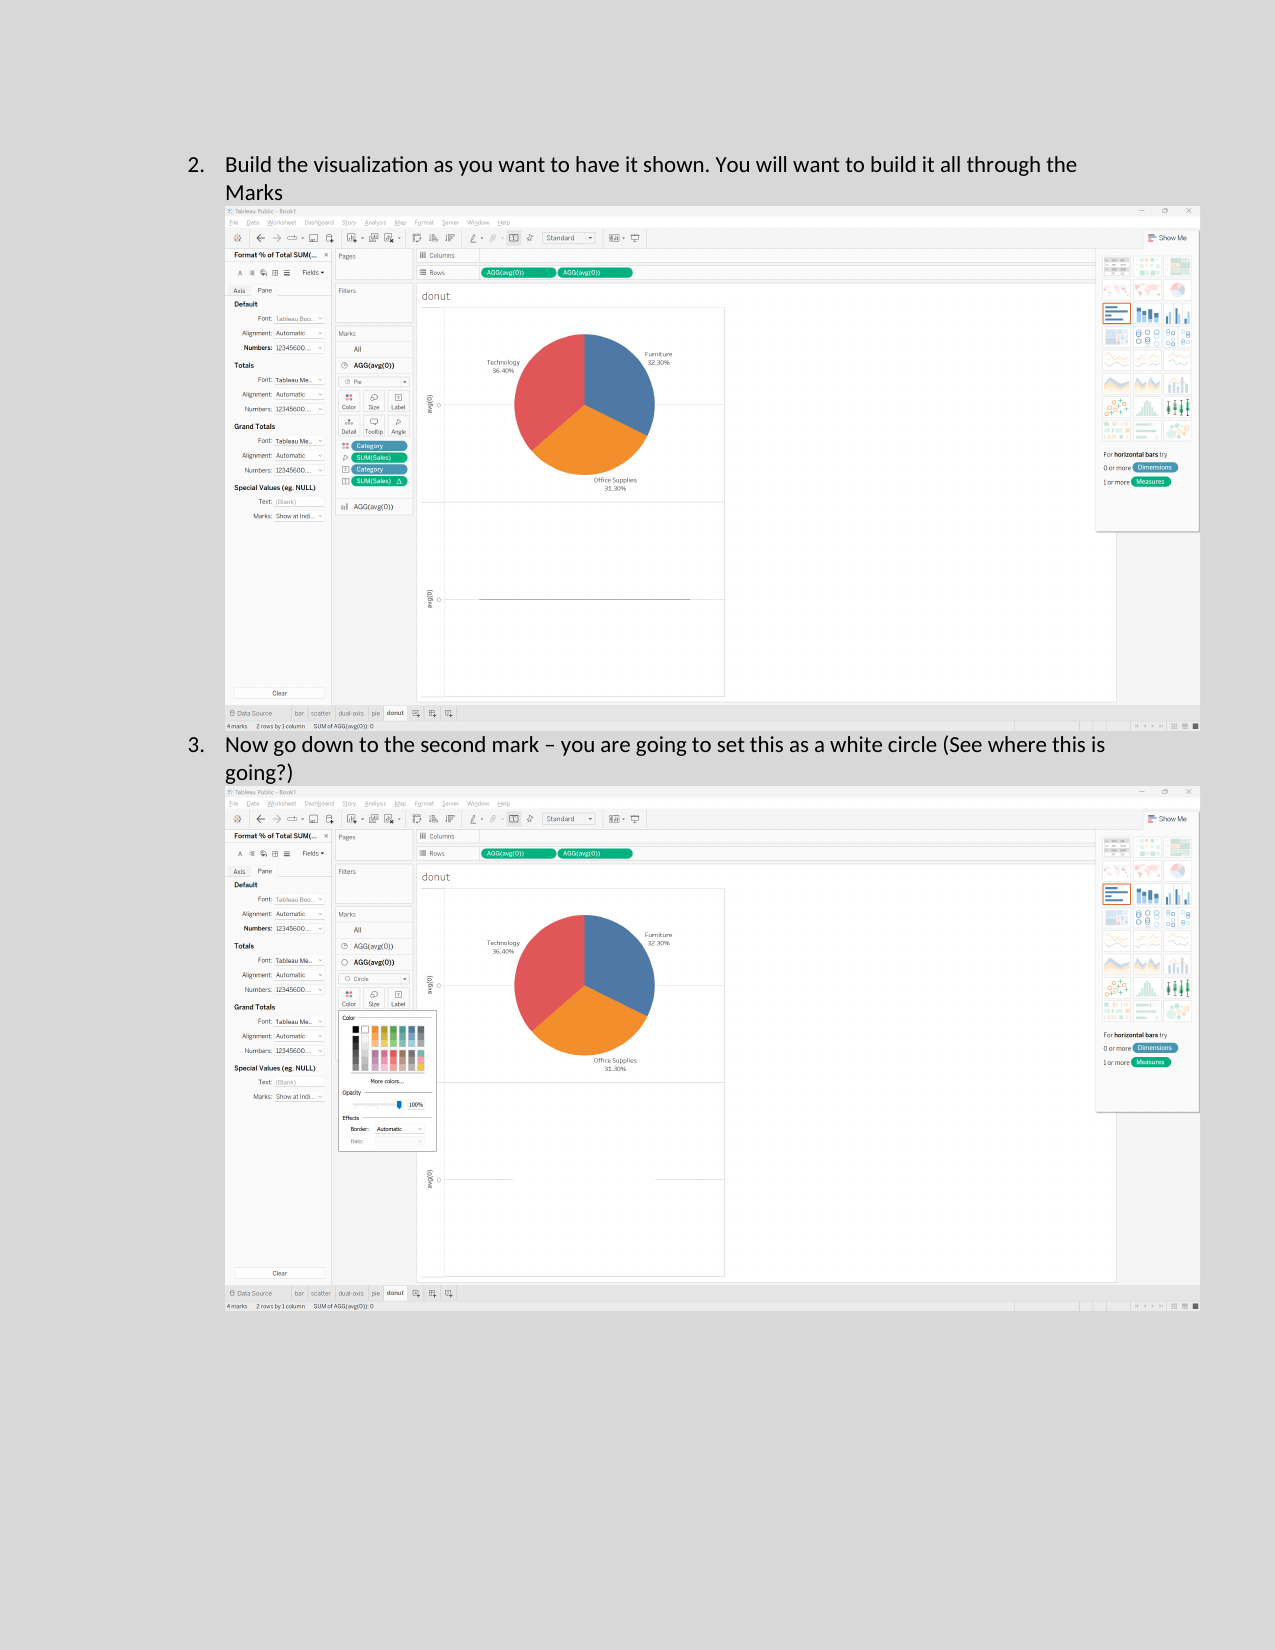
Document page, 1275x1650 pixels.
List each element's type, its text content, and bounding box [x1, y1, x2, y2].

picture [225, 786, 1200, 1311]
picture [225, 206, 1200, 731]
